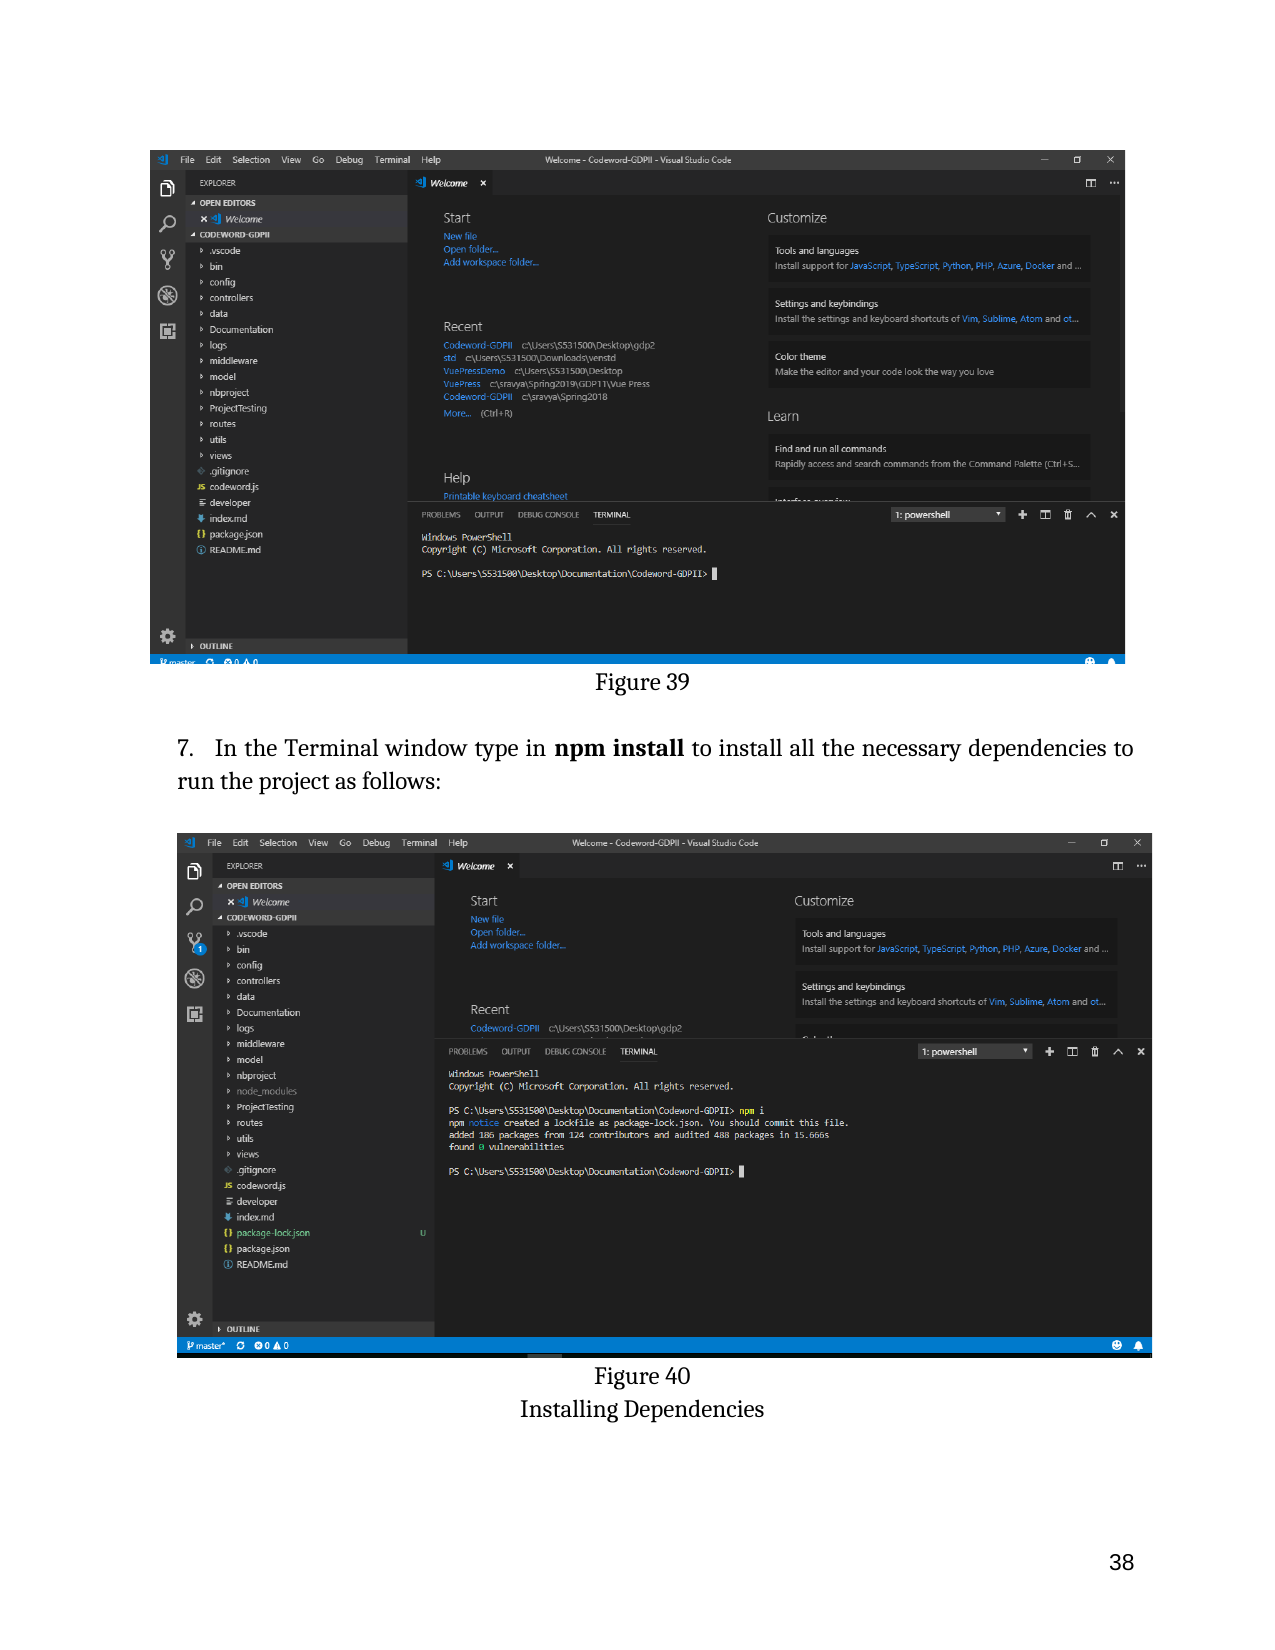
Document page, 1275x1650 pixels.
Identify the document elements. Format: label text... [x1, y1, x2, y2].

text Installing Dependencies [150, 1395, 1134, 1424]
picture [177, 833, 1153, 1358]
picture [150, 150, 1125, 664]
text 7. In the Terminal window type in npm install to install all the necessary dependencies to run the project as follows: [177, 734, 1134, 796]
text Figure 40 [150, 1362, 1134, 1391]
text Figure 39 [150, 668, 1134, 697]
